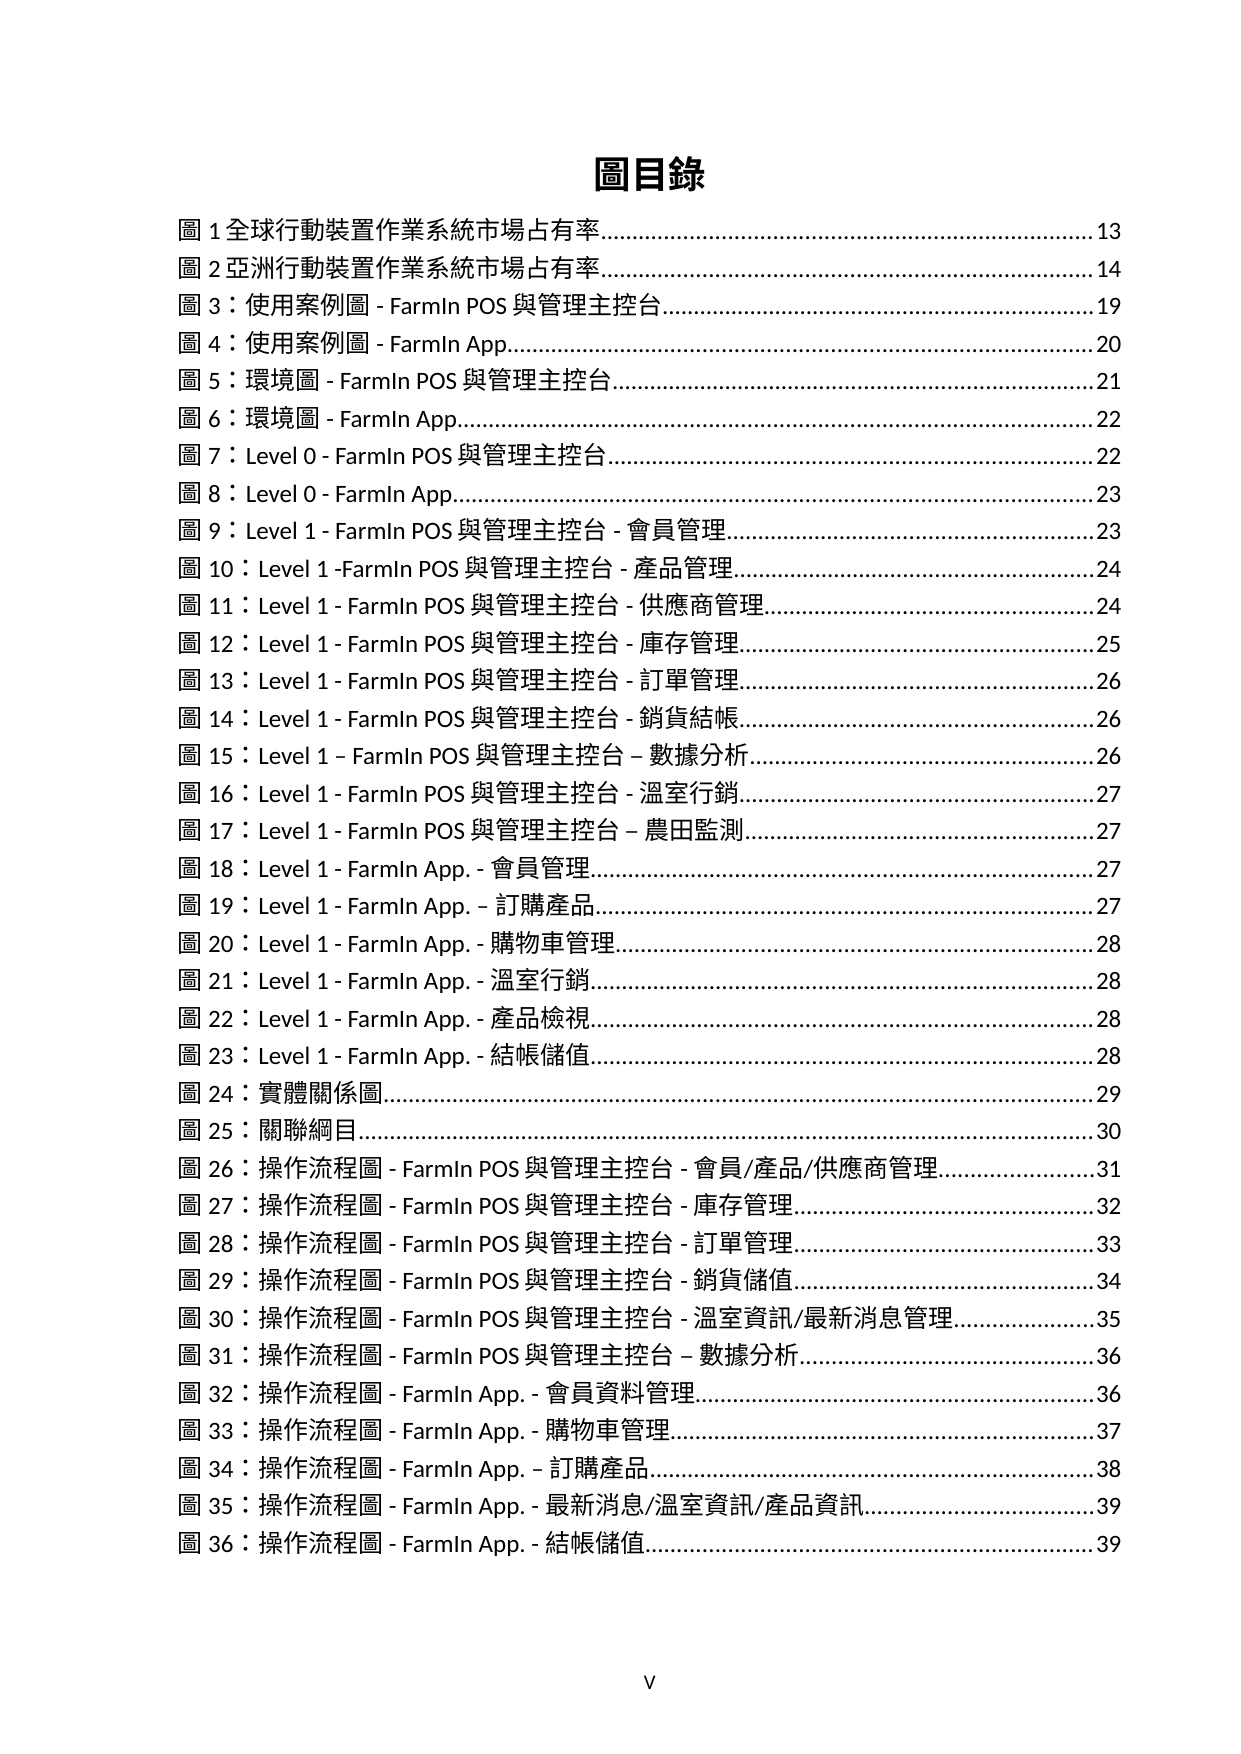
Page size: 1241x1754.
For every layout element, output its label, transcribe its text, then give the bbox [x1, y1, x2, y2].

text 圖 31：操作流程圖 - FarmIn POS與管理主控台 – 數據分析 36 [177, 1335, 1122, 1372]
text 圖 6：環境圖 - FarmIn App. 22 [177, 397, 1122, 435]
text 圖 22：Level 1 - FarmIn App. - 產品檢視 28 [177, 997, 1122, 1035]
text 圖 7：Level 0 - FarmIn POS與管理主控台 22 [177, 435, 1122, 472]
text 圖 13：Level 1 - FarmIn POS與管理主控台 - 訂單管理 26 [177, 660, 1122, 697]
text 圖 2亞洲行動裝置作業系統市場占有率 14 [177, 247, 1122, 285]
text 圖 18：Level 1 - FarmIn App. - 會員管理 27 [177, 847, 1122, 885]
text 圖 4：使用案例圖 - FarmIn App. 20 [177, 322, 1122, 360]
text 圖 8：Level 0 - FarmIn App. 23 [177, 472, 1122, 510]
text 圖 9：Level 1 - FarmIn POS與管理主控台 - 會員管理 23 [177, 510, 1122, 547]
text 圖 26：操作流程圖 - FarmIn POS與管理主控台 - 會員/產品/供應商管理 31 [177, 1147, 1122, 1185]
text 圖 16：Level 1 - FarmIn POS與管理主控台 - 溫室行銷 27 [177, 772, 1122, 810]
text 圖 32：操作流程圖 - FarmIn App. - 會員資料管理 36 [177, 1372, 1122, 1410]
text 圖 24：實體關係圖 29 [177, 1072, 1122, 1110]
text 圖 27：操作流程圖 - FarmIn POS與管理主控台 - 庫存管理 32 [177, 1185, 1122, 1222]
text 圖 28：操作流程圖 - FarmIn POS與管理主控台 - 訂單管理 33 [177, 1222, 1122, 1260]
text 圖 34：操作流程圖 - FarmIn App. – 訂購產品 38 [177, 1447, 1122, 1485]
text 圖 10：Level 1 -FarmIn POS與管理主控台 - 產品管理 24 [177, 547, 1122, 585]
text 圖 36：操作流程圖 - FarmIn App. - 結帳儲值 39 [177, 1522, 1122, 1560]
text 圖 14：Level 1 - FarmIn POS與管理主控台 - 銷貨結帳 26 [177, 697, 1122, 735]
text 圖 12：Level 1 - FarmIn POS與管理主控台 - 庫存管理 25 [177, 622, 1122, 660]
text 圖 21：Level 1 - FarmIn App. - 溫室行銷 28 [177, 960, 1122, 997]
text 圖 33：操作流程圖 - FarmIn App. - 購物車管理 37 [177, 1410, 1122, 1447]
text 圖 30：操作流程圖 - FarmIn POS與管理主控台 - 溫室資訊/最新消息管理 35 [177, 1297, 1122, 1335]
text 圖 11：Level 1 - FarmIn POS與管理主控台 - 供應商管理 24 [177, 585, 1122, 622]
text 圖 25：關聯綱目 30 [177, 1110, 1122, 1147]
text 圖 15：Level 1 – FarmIn POS與管理主控台 – 數據分析 26 [177, 735, 1122, 772]
text 圖 23：Level 1 - FarmIn App. - 結帳儲值 28 [177, 1035, 1122, 1072]
text 圖目錄 [177, 135, 1122, 210]
text 圖 19：Level 1 - FarmIn App. – 訂購產品 27 [177, 885, 1122, 922]
text 圖 5：環境圖 - FarmIn POS與管理主控台 21 [177, 360, 1122, 397]
text 圖 17：Level 1 - FarmIn POS與管理主控台 – 農田監測 27 [177, 810, 1122, 847]
text 圖 1全球行動裝置作業系統市場占有率 13 [177, 210, 1122, 247]
text 圖 20：Level 1 - FarmIn App. - 購物車管理 28 [177, 922, 1122, 960]
text 圖 35：操作流程圖 - FarmIn App. - 最新消息/溫室資訊/產品資訊 39 [177, 1485, 1122, 1522]
text 圖 29：操作流程圖 - FarmIn POS與管理主控台 - 銷貨儲值 34 [177, 1260, 1122, 1297]
text 圖 3：使用案例圖 - FarmIn POS與管理主控台 19 [177, 285, 1122, 322]
